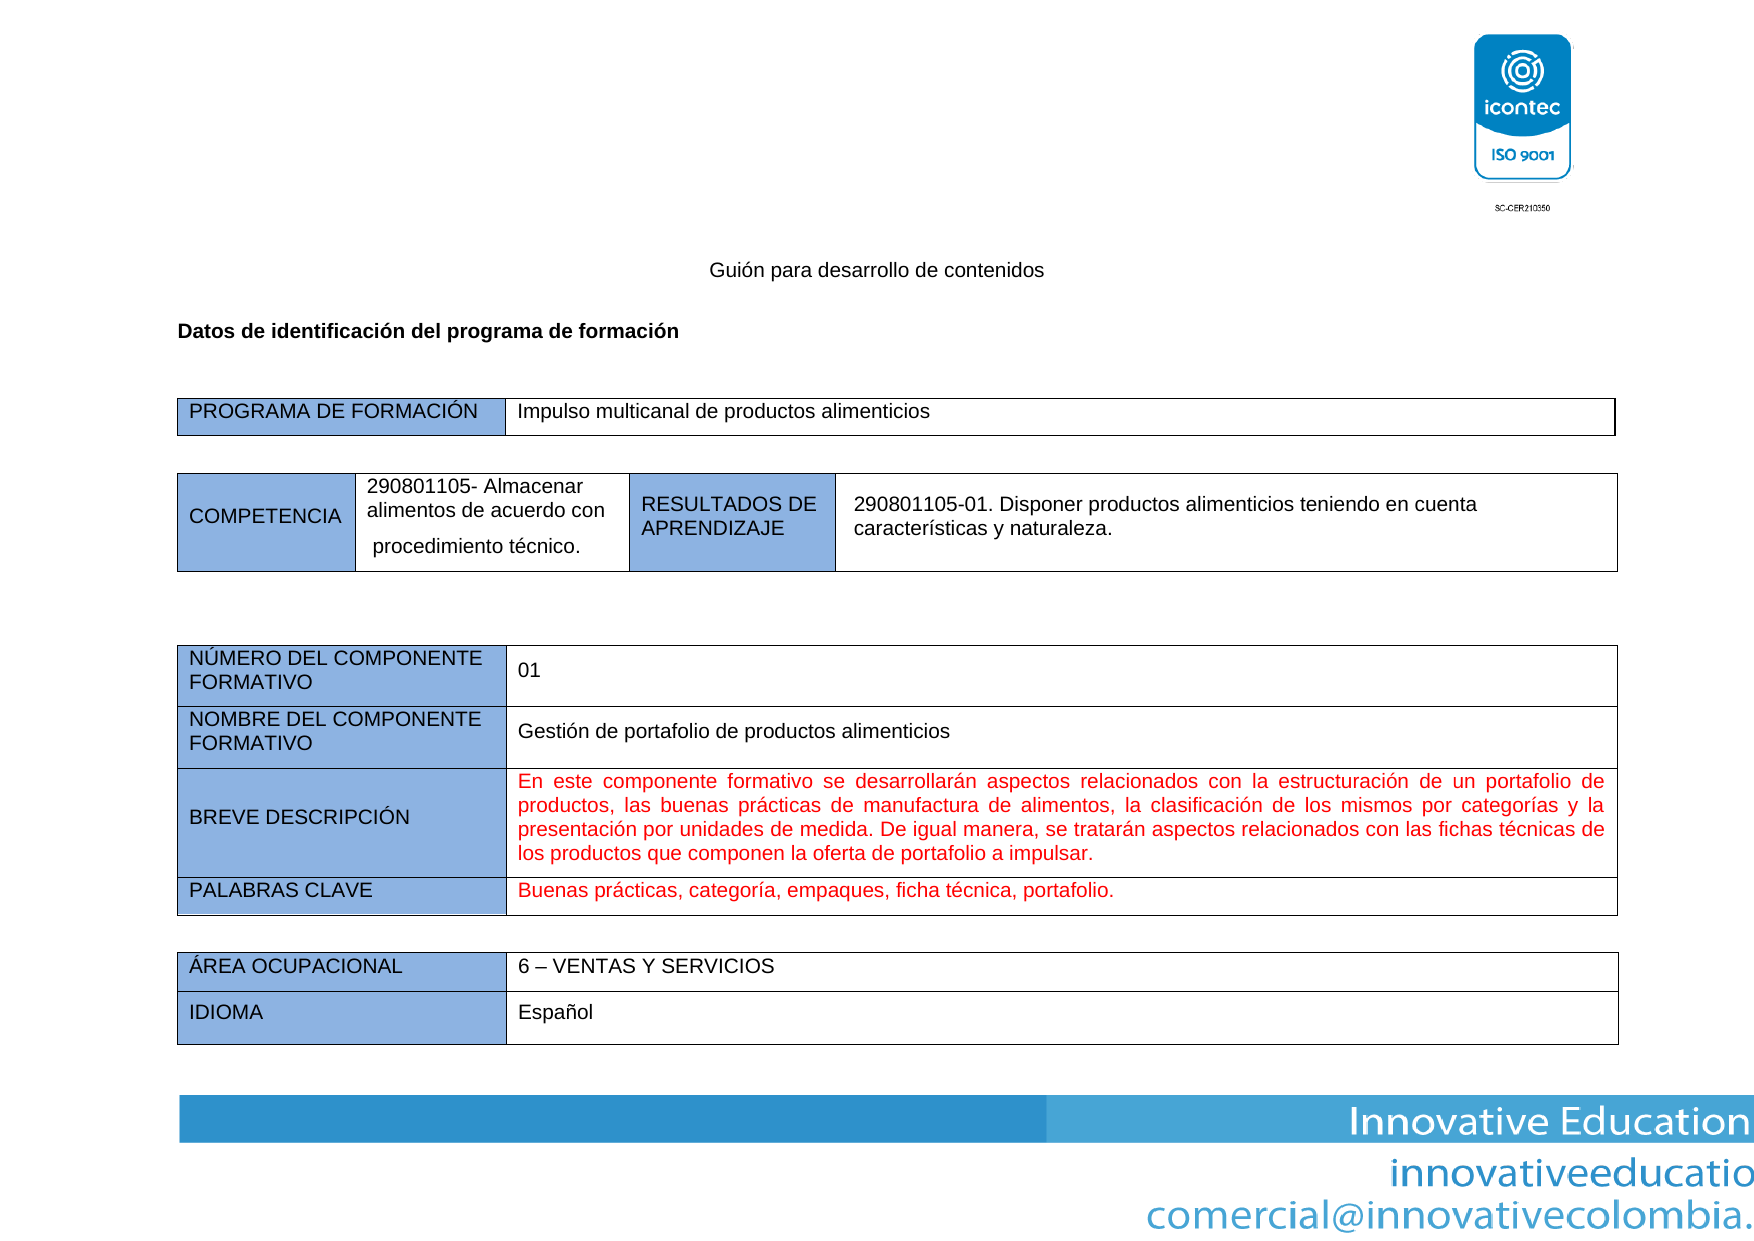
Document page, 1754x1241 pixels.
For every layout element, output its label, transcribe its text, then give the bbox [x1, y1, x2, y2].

picture [179, 1093, 1754, 1239]
table_header NÚMERO DEL COMPONENTE FORMATIVO [178, 646, 506, 706]
table_cell PALABRAS CLAVE [178, 878, 506, 914]
table_cell Gestión de portafolio de productos alimenticios [507, 707, 1617, 768]
table_header COMPETENCIA [178, 474, 355, 571]
table_cell Español [507, 992, 1618, 1044]
table_header 290801105-01. Disponer productos alimenticios teniendo en cuenta características y naturaleza. [836, 474, 1617, 571]
picture [1471, 31, 1574, 214]
table_cell Buenas prácticas, categoría, empaques, ficha técnica, portafolio. [507, 878, 1617, 914]
table_cell NOMBRE DEL COMPONENTE FORMATIVO [178, 707, 506, 768]
table_header 6 – VENTAS Y SERVICIOS [507, 953, 1618, 991]
table_cell BREVE DESCRIPCIÓN [178, 769, 506, 877]
table_header RESULTADOS DE APRENDIZAJE [630, 474, 835, 571]
table_header 290801105- Almacenar alimentos de acuerdo con procedimiento técnico. [356, 474, 629, 571]
table_cell En este componente formativo se desarrollarán aspectos relacionados con la estructuración de un portafolio de productos, las buenas prácticas de manufactura de alimentos, la clasificación de los mismos por categorías y la presentación por unidades de medida. De igual manera, se tratarán aspectos relacionados con las fichas técnicas de los productos que componen la oferta de portafolio a impulsar. [507, 769, 1617, 877]
table_cell IDIOMA [178, 992, 506, 1044]
table_header PROGRAMA DE FORMACIÓN [178, 399, 505, 435]
table_header 01 [507, 646, 1617, 706]
table_header ÁREA OCUPACIONAL [178, 953, 506, 991]
text Datos de identificación del programa de formación [177, 319, 1577, 343]
table_header Impulso multicanal de productos alimenticios [506, 399, 1614, 435]
text Guión para desarrollo de contenidos [177, 258, 1577, 282]
